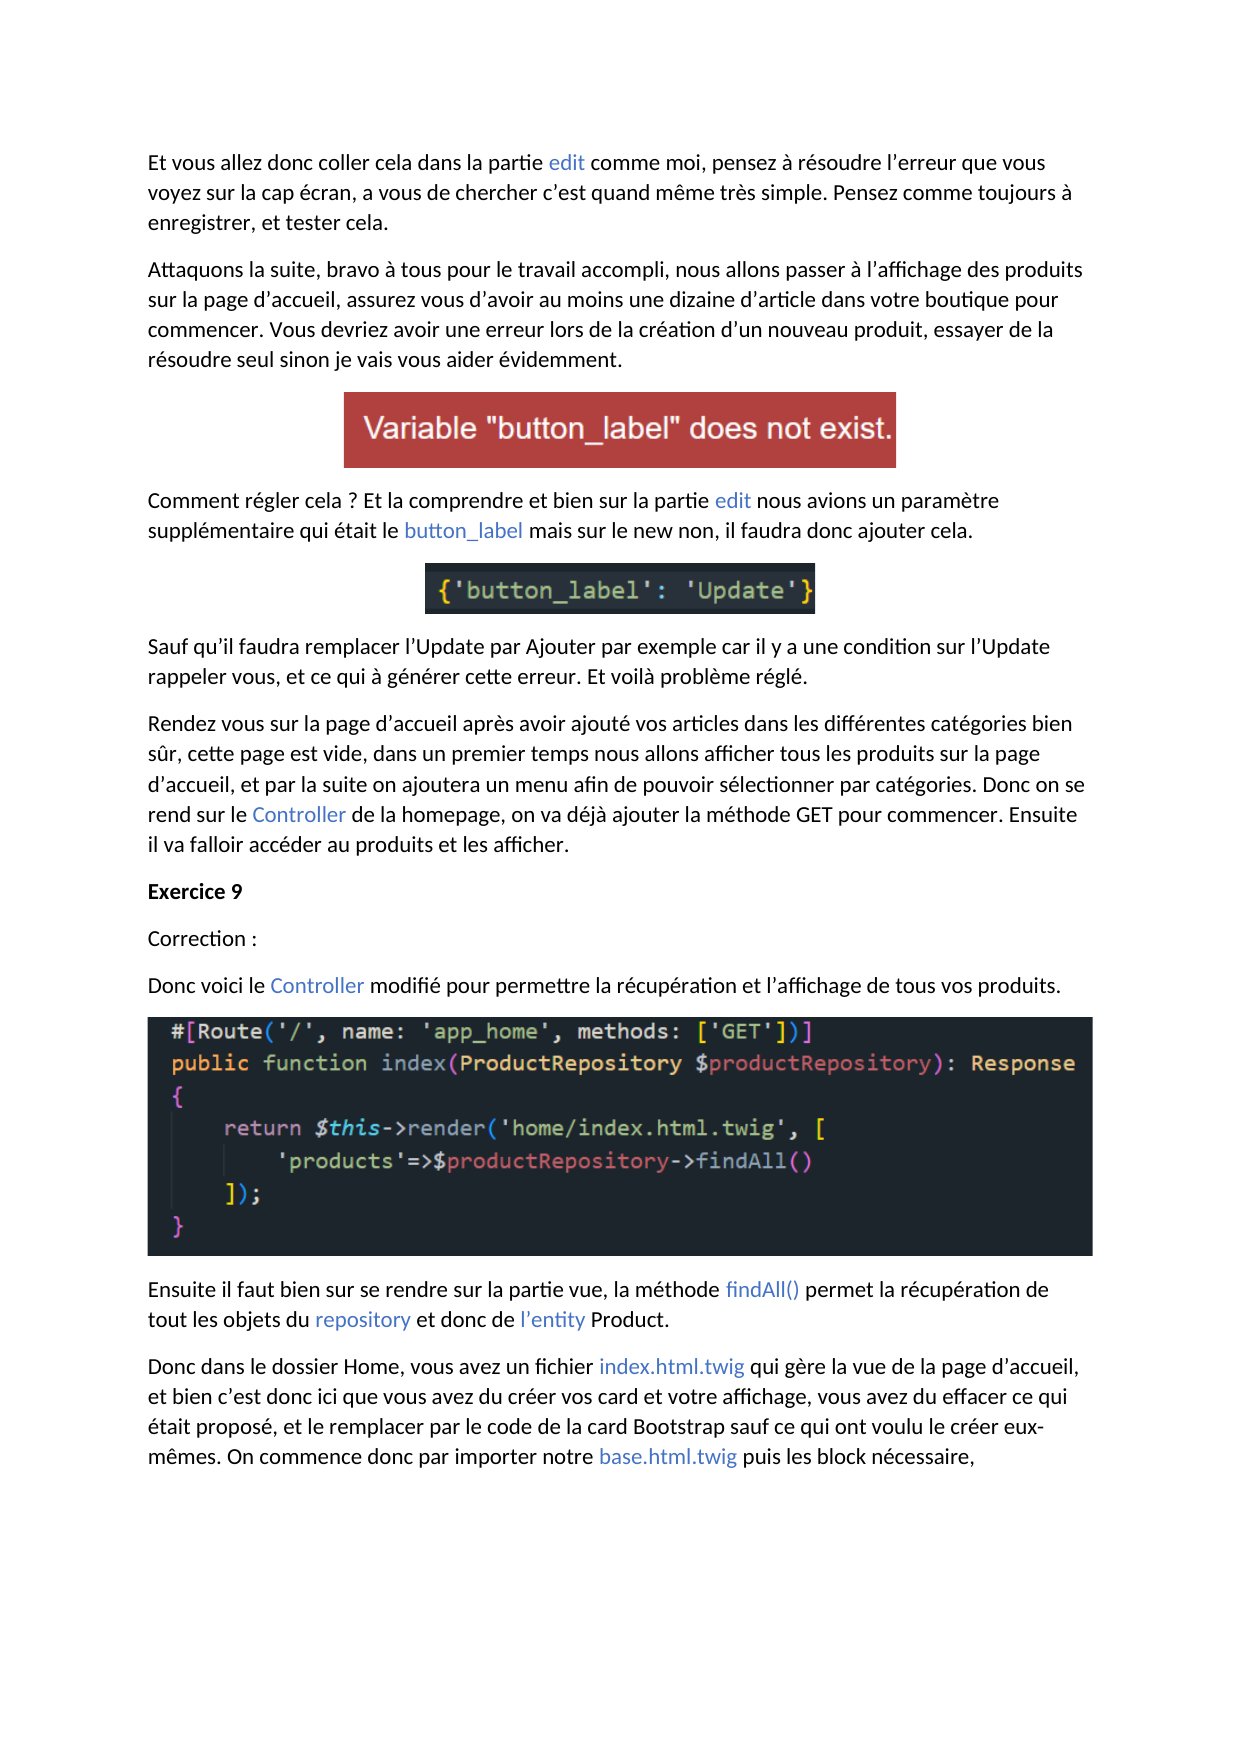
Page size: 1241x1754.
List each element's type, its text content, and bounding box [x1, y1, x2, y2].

text Donc voici le Controller modifié pour permettre la récupération et l’affichage de tous vos produits. [148, 971, 1093, 999]
picture [343, 392, 897, 468]
text Sauf qu’il faudra remplacer l’Update par Ajouter par exemple car il y a une condition sur l’Update rappeler vous, et ce qui à générer cette erreur. Et voilà problème réglé. [148, 632, 1093, 690]
text Et vous allez donc coller cela dans la partie edit comme moi, pensez à résoudre l’erreur que vous voyez sur la cap écran, a vous de chercher c’est quand même très simple. Pensez comme toujours à enregistrer, et tester cela. [148, 148, 1093, 236]
text Attaquons la suite, bravo à tous pour le travail accompli, nous allons passer à l’affichage des produits sur la page d’accueil, assurez vous d’avoir au moins une dizaine d’article dans votre boutique pour commencer. Vous devriez avoir une erreur lors de la création d’un nouveau produit, essayer de la résoudre seul sinon je vais vous aider évidemment. [148, 255, 1093, 373]
picture [147, 1017, 1093, 1256]
text Comment régler cela ? Et la comprendre et bien sur la partie edit nous avions un paramètre supplémentaire qui était le button_label mais sur le new non, il faudra donc ajouter cela. [148, 486, 1093, 544]
text Donc dans le dossier Home, vous avez un fichier index.html.twig qui gère la vue de la page d’accueil, et bien c’est donc ici que vous avez du créer vos card et votre affichage, vous avez du effacer ce qui était proposé, et le remplacer par le code de la card Bootstrap sauf ce qui ont voulu le créer eux-mêmes. On commence donc par importer notre base.html.twig puis les block nécessaire, [148, 1352, 1093, 1470]
text Exercice 9 [148, 877, 1093, 905]
text Correction : [148, 924, 1093, 952]
text Rendez vous sur la page d’accueil après avoir ajouté vos articles dans les différentes catégories bien sûr, cette page est vide, dans un premier temps nous allons afficher tous les produits sur la page d’accueil, et par la suite on ajoutera un menu afin de pouvoir sélectionner par catégories. Donc on se rend sur le Controller de la homepage, on va déjà ajouter la méthode GET pour commencer. Ensuite il va falloir accéder au produits et les afficher. [148, 709, 1093, 858]
text Ensuite il faut bien sur se rendre sur la partie vue, la méthode findAll() permet la récupération de tout les objets du repository et donc de l’entity Product. [148, 1275, 1093, 1333]
picture [425, 563, 816, 614]
